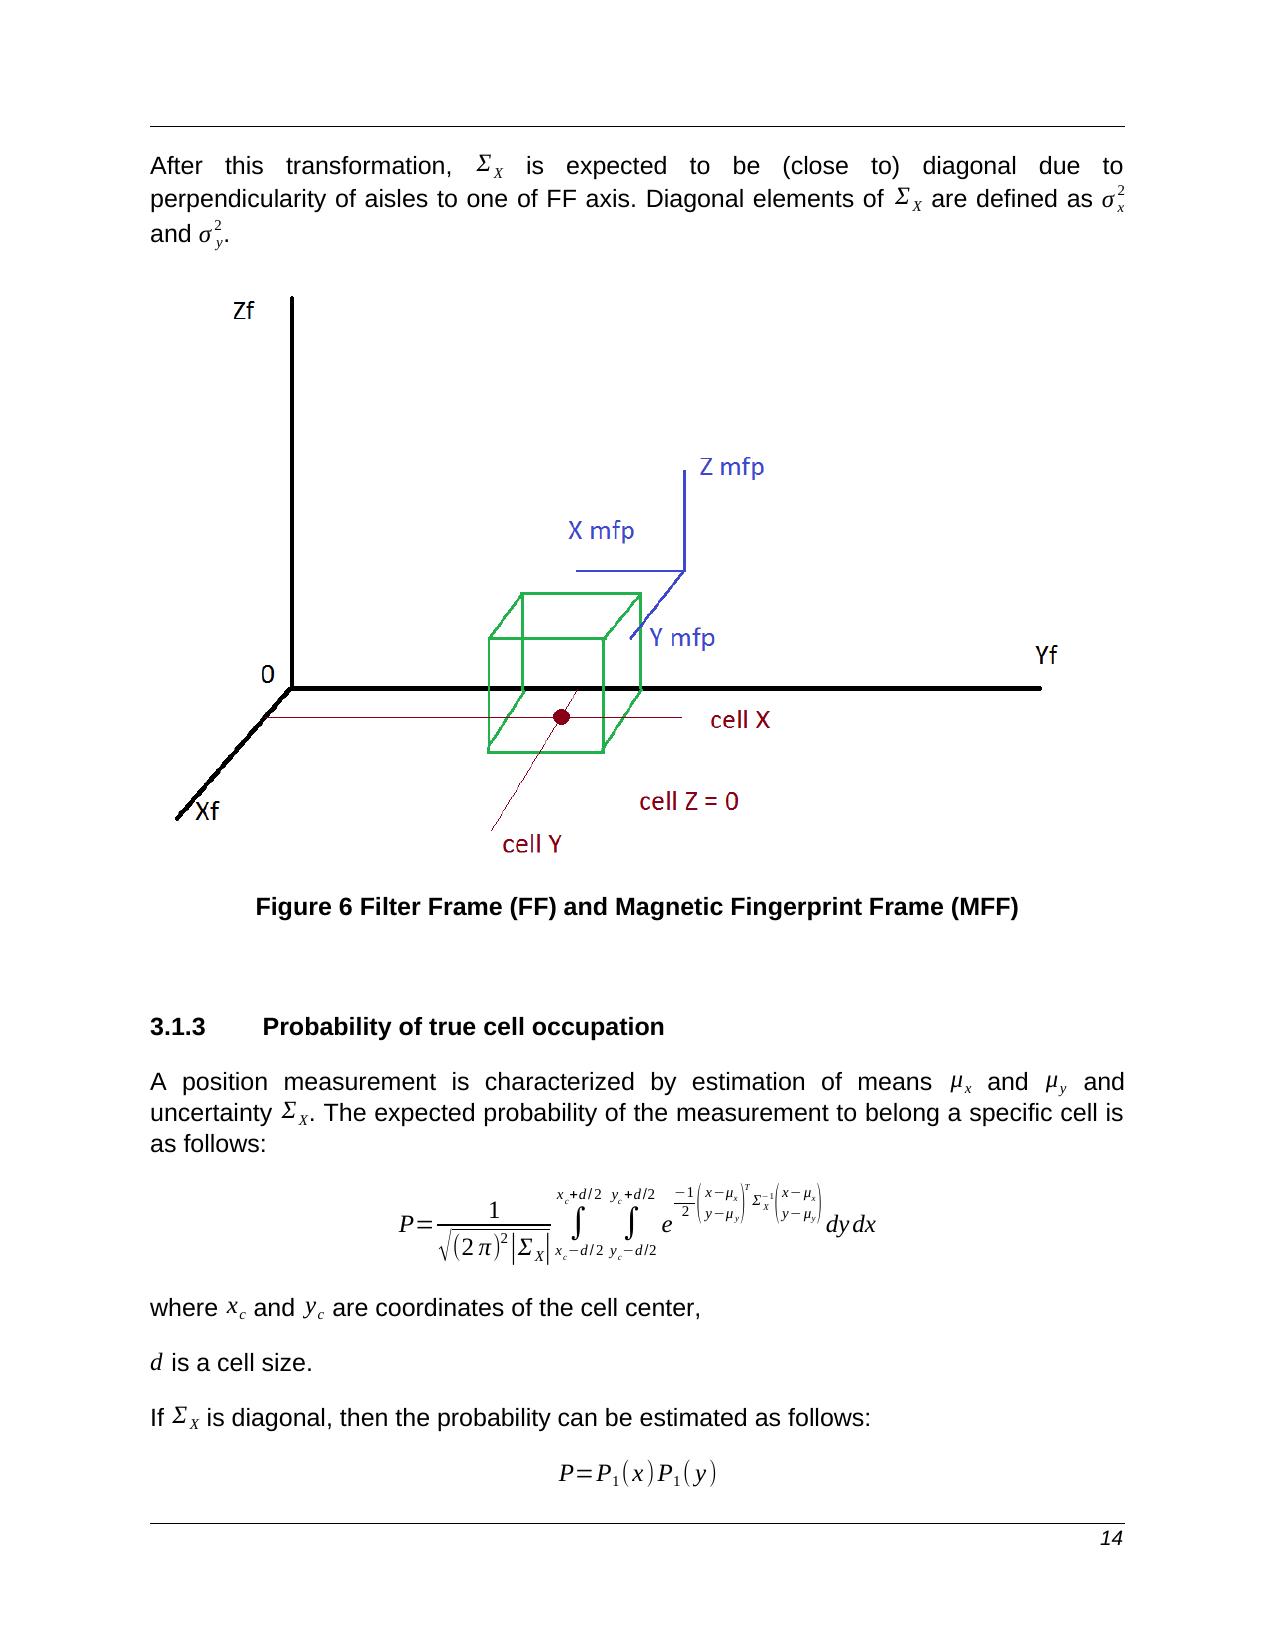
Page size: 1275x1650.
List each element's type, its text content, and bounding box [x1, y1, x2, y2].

text where and are coordinates of the cell center, [150, 1292, 1125, 1323]
text If is diagonal, then the probability can be estimated as follows: [150, 1402, 1125, 1433]
picture [150, 276, 1124, 867]
text A position measurement is characterized by estimation of means and and uncertainty . The expected probability of the measurement to belong a specific cell is as follows: [150, 1066, 1125, 1157]
text After this transformation, is expected to be (close to) diagonal due to perpendicularity of aisles to one of FF axis. Diagonal elements of are defined as and . [150, 150, 1125, 251]
subtitle Probability of true cell occupation [150, 1012, 1125, 1041]
text is a cell size. [150, 1348, 1125, 1377]
